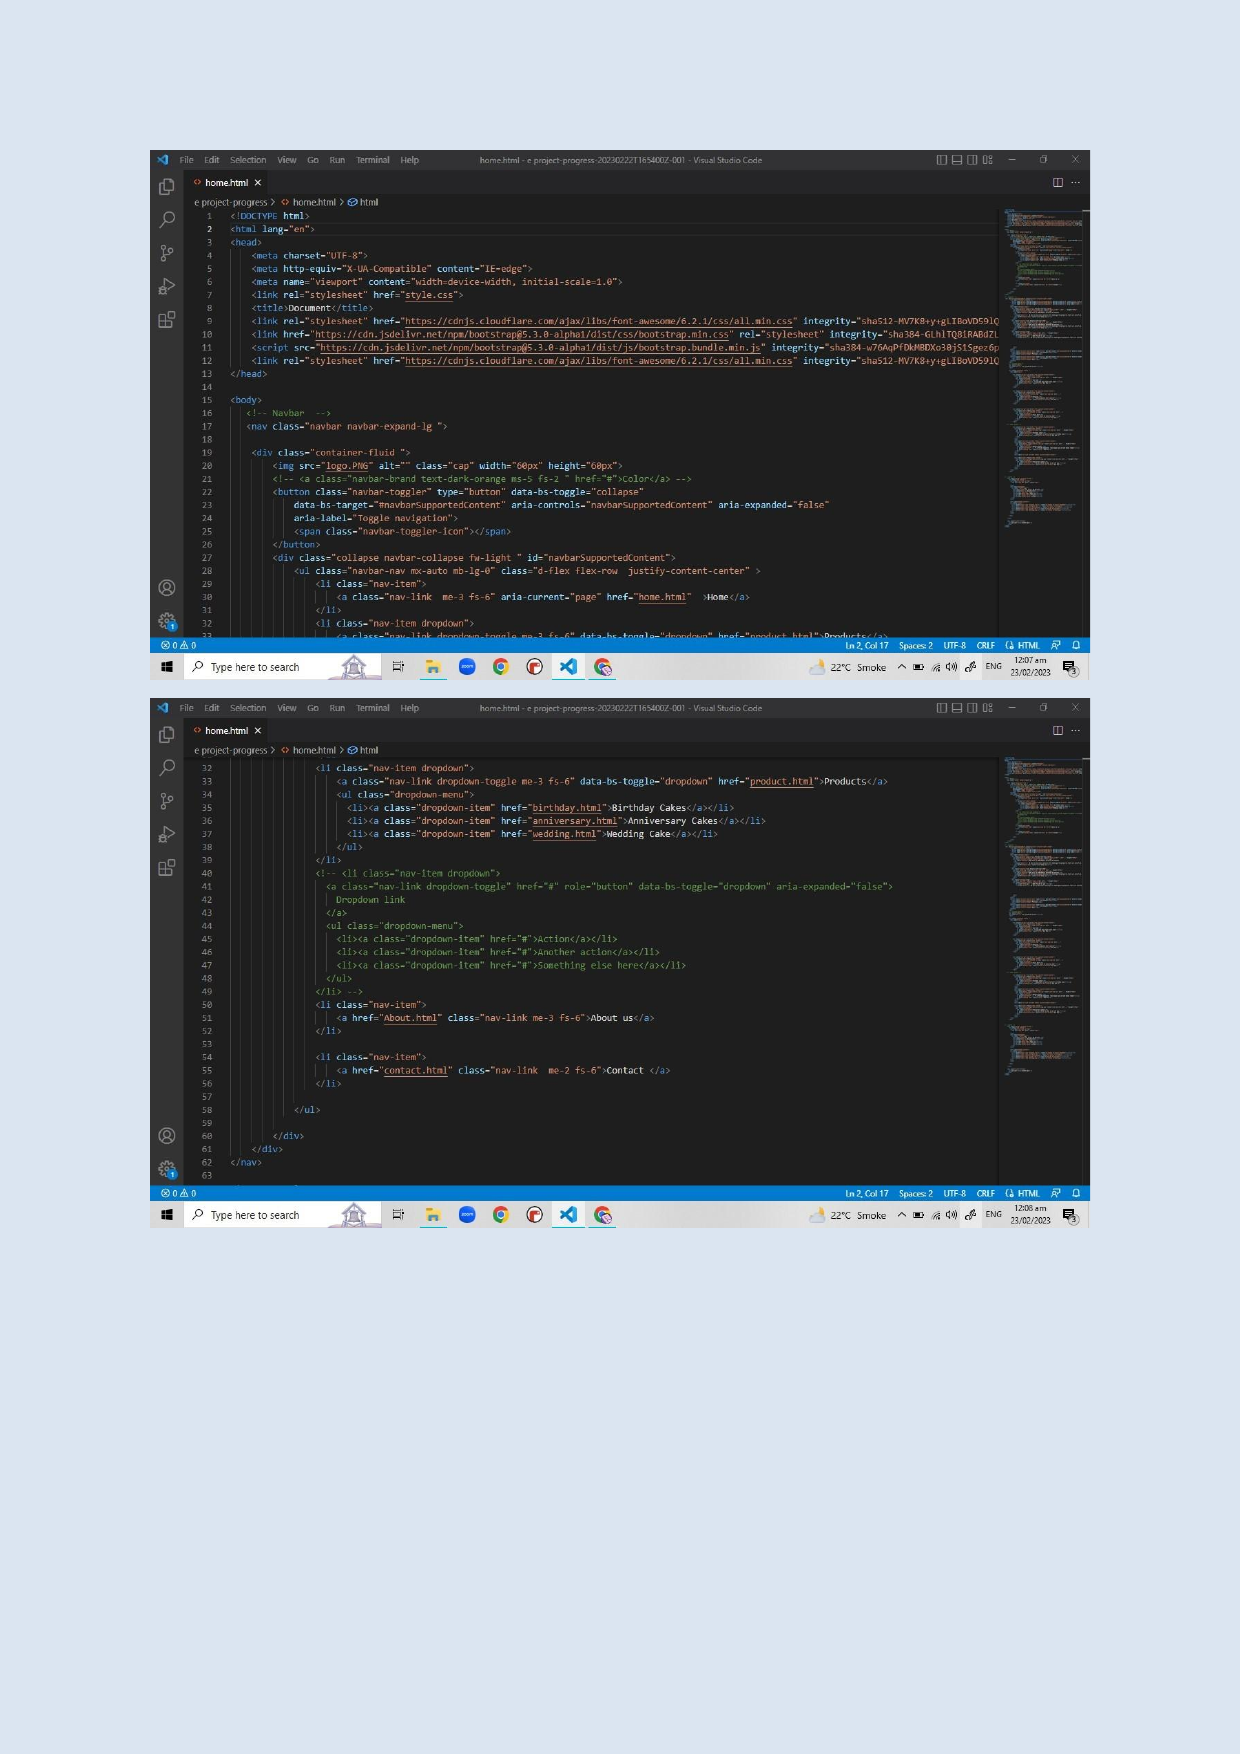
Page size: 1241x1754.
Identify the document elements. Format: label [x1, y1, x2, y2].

picture [150, 698, 1091, 1228]
picture [150, 150, 1091, 680]
